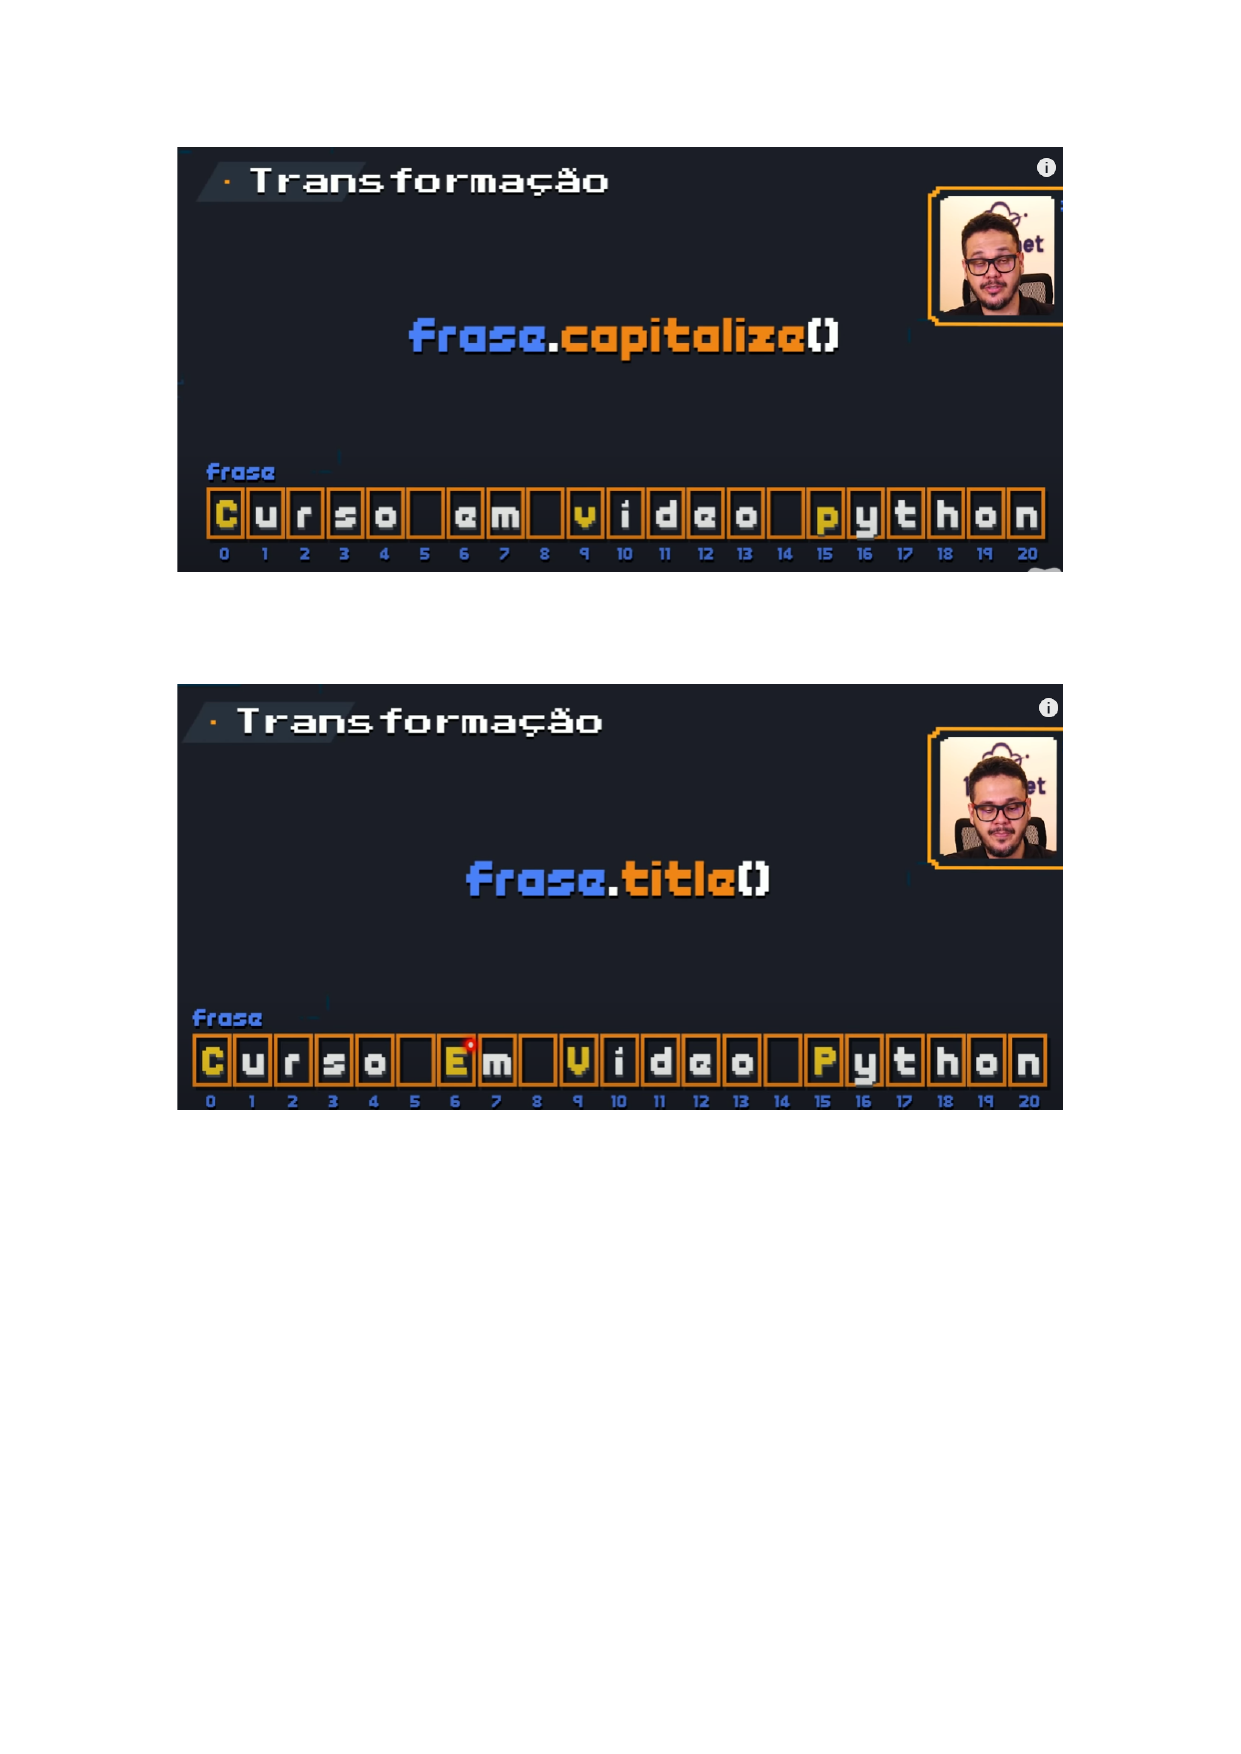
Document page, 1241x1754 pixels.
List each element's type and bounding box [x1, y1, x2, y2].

picture [177, 147, 1063, 572]
picture [177, 684, 1063, 1110]
